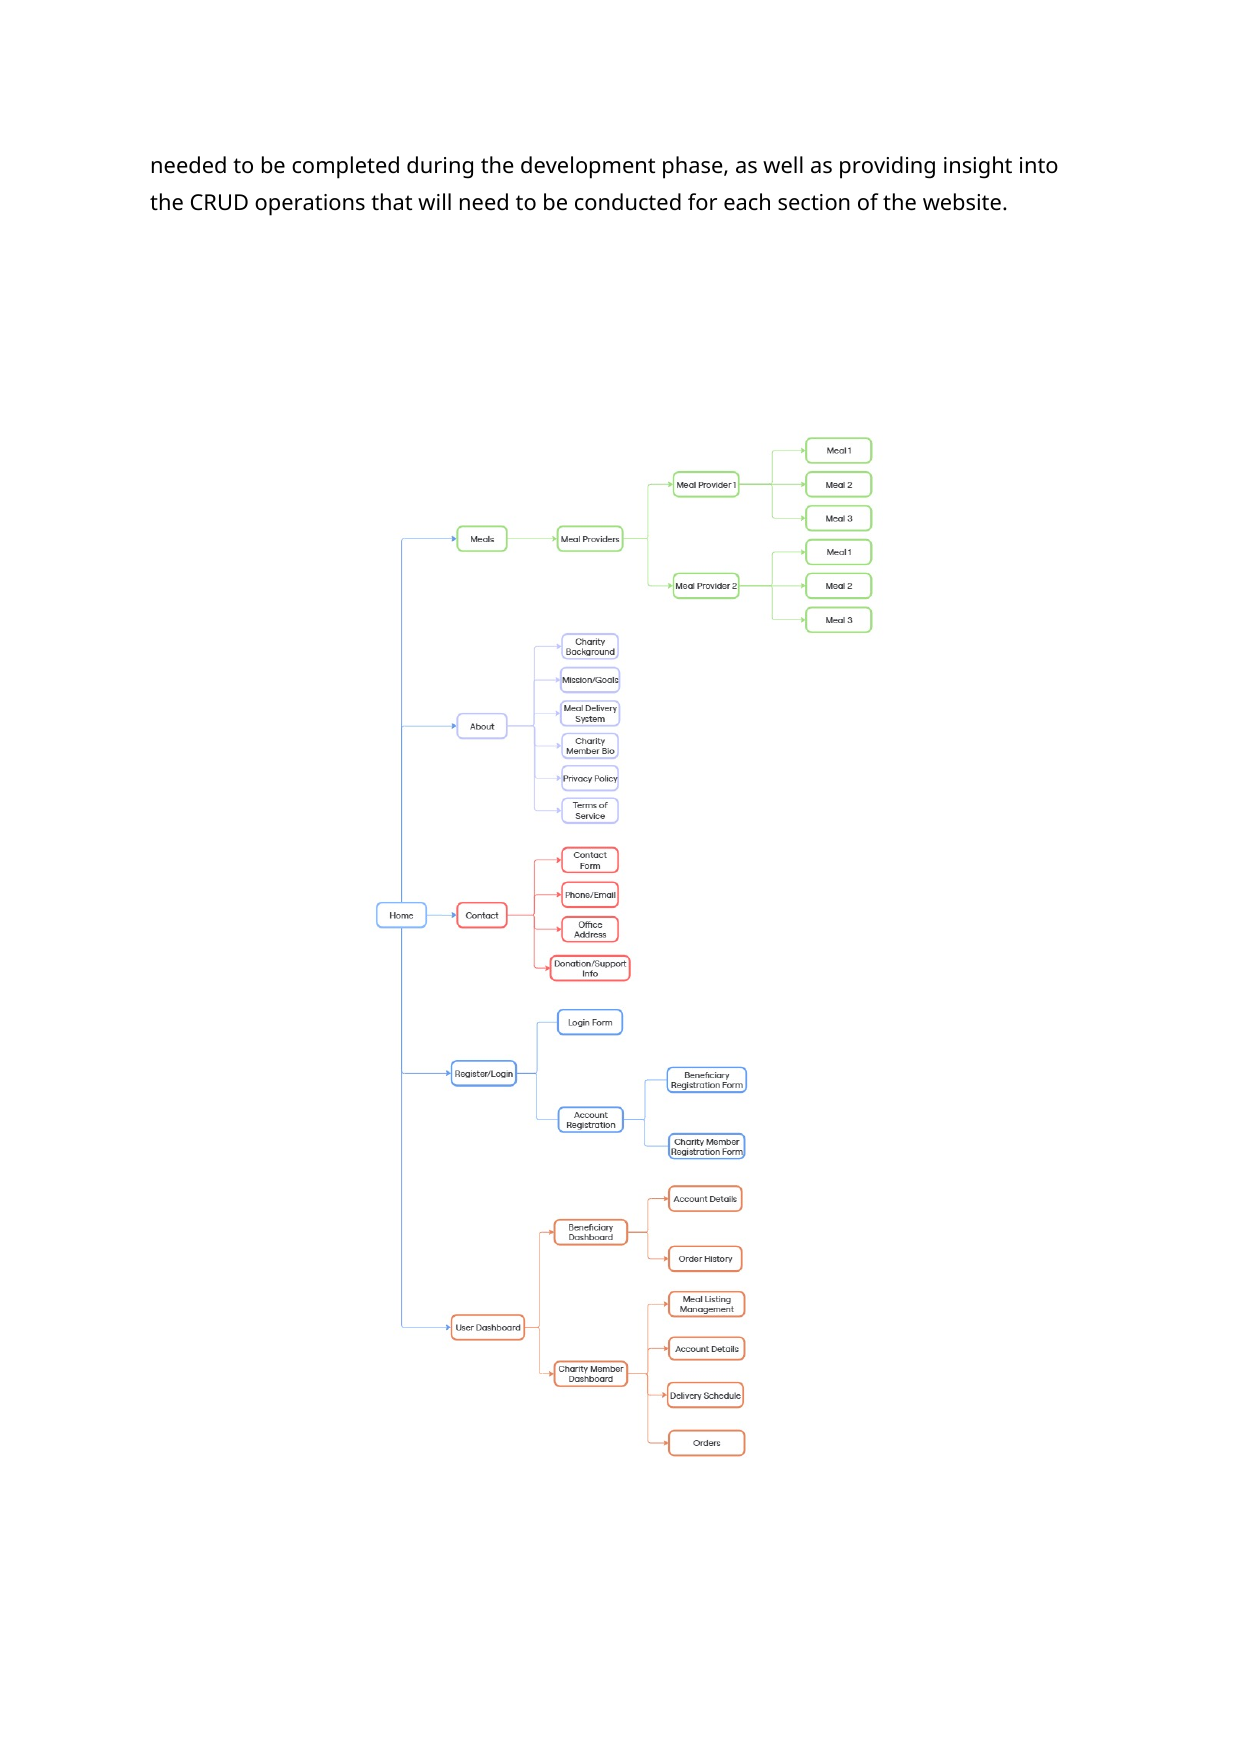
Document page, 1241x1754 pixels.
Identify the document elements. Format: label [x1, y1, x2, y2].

text [150, 150, 1090, 217]
picture [344, 418, 891, 1475]
